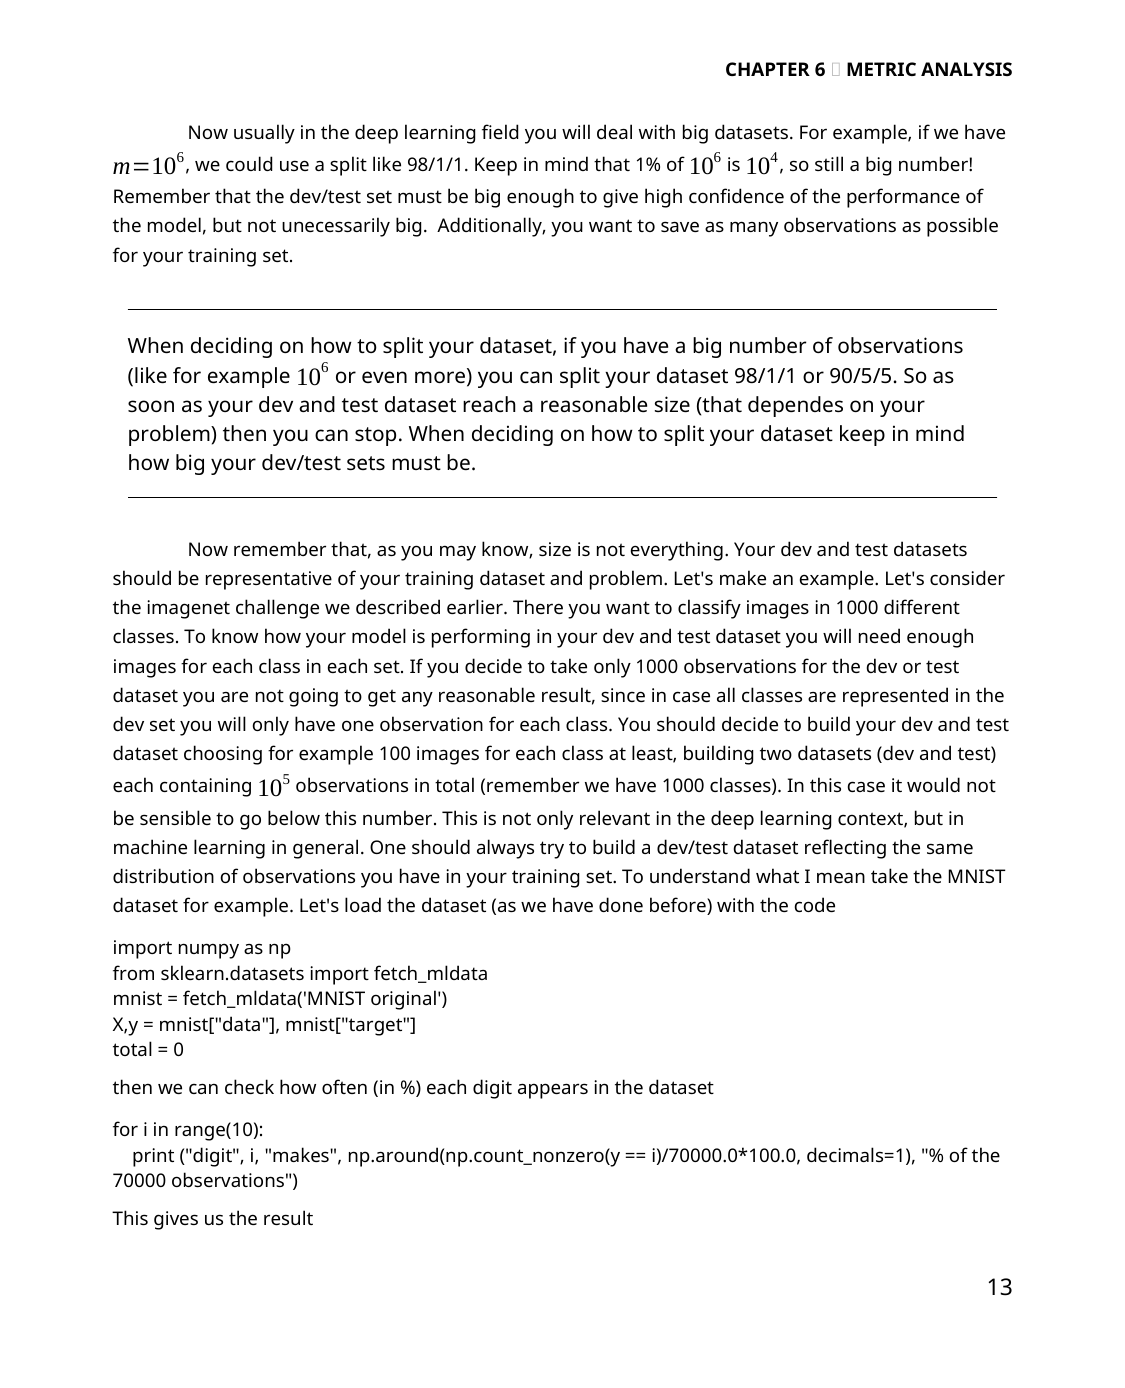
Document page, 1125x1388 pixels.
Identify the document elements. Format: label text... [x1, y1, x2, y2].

text for i in range(10): [112, 1116, 1012, 1142]
text When deciding on how to split your dataset, if you have a big number of observations (like for example or even more) you can split your dataset 98/1/1 or 90/5/5. So as soon as your dev and test dataset reach a reasonable size (that dependes on your problem) then you can stop. When deciding on how to split your dataset keep in mind how big your dev/test sets must be. [127, 310, 997, 498]
text X,y = mnist["data"], mnist["target"] [112, 1011, 1012, 1037]
text Now remember that, as you may know, size is not everything. Your dev and test datasets should be representative of your training dataset and problem. Let's make an example. Let's consider the imagenet challenge we described earlier. There you want to classify images in 1000 different classes. To know how your model is performing in your dev and test dataset you will need enough images for each class in each set. If you decide to take only 1000 observations for the dev or test dataset you are not going to get any reasonable result, since in case all classes are represented in the dev set you will only have one observation for each class. You should decide to build your dev and test dataset choosing for example 100 images for each class at least, building two datasets (dev and test) each containing observations in total (remember we have 1000 classes). In this case it would not be sensible to go below this number. This is not only relevant in the deep learning context, but in machine learning in general. One should always try to build a dev/test dataset reflecting the same distribution of observations you have in your training set. To understand what I mean take the MNIST dataset for example. Let's load the dataset (as we have done before) with the code [112, 536, 1012, 918]
text total = 0 [112, 1037, 1012, 1062]
text then we can check how often (in %) each digit appears in the dataset [112, 1074, 1012, 1100]
text import numpy as np [112, 934, 1012, 960]
text This gives us the result [112, 1205, 1012, 1231]
text Now usually in the deep learning field you will deal with big datasets. For example, if we have , we could use a split like 98/1/1. Keep in mind that 1% of is , so still a big number! Remember that the dev/test set must be big enough to give high confidence of the performance of the model, but not unecessarily big. Additionally, you want to save as many observations as possible for your training set. [112, 119, 1012, 267]
text from sklearn.datasets import fetch_mldata [112, 960, 1012, 986]
text print ("digit", i, "makes", np.around(np.count_nonzero(y == i)/70000.0*100.0, decimals=1), "% of the 70000 observations") [112, 1142, 1012, 1193]
text mnist = fetch_mldata('MNIST original') [112, 986, 1012, 1011]
